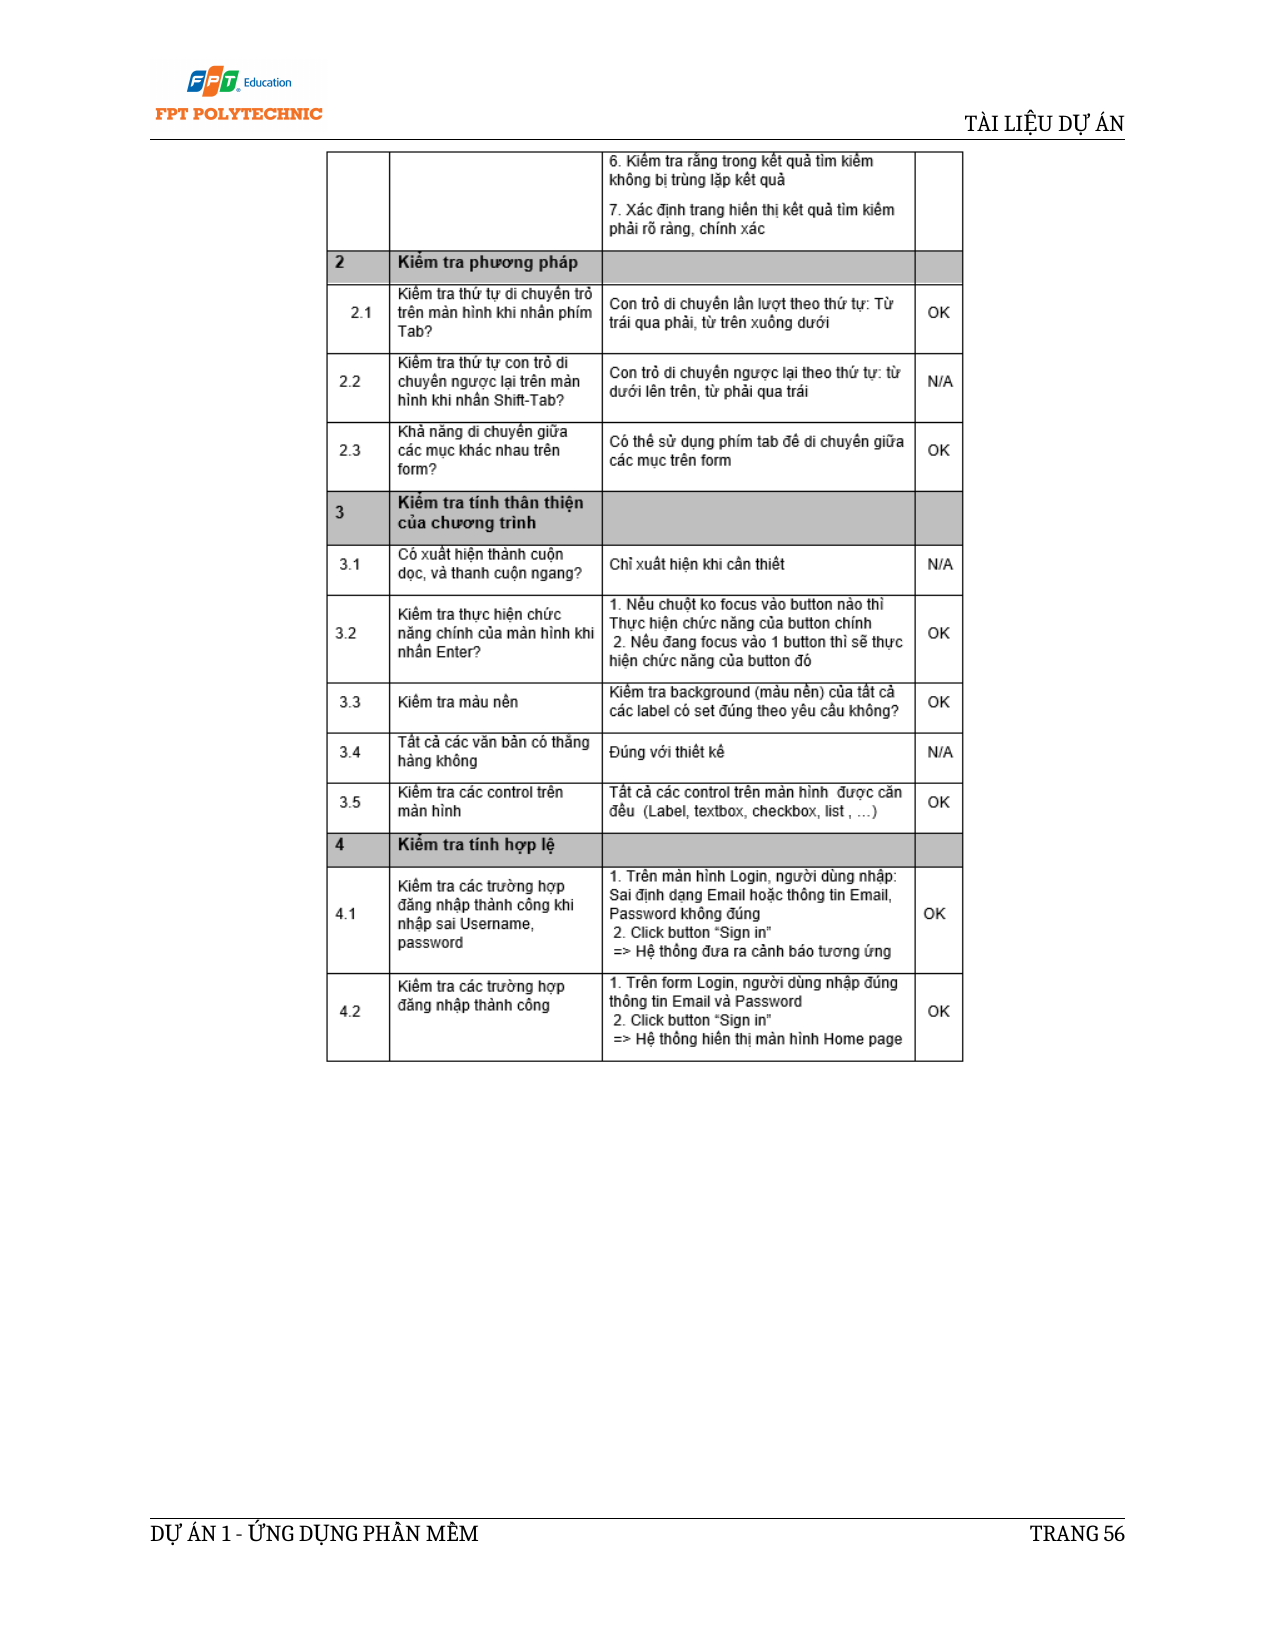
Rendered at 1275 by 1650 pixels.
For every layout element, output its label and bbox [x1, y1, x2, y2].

picture [150, 59, 328, 132]
picture [269, 150, 1006, 1072]
